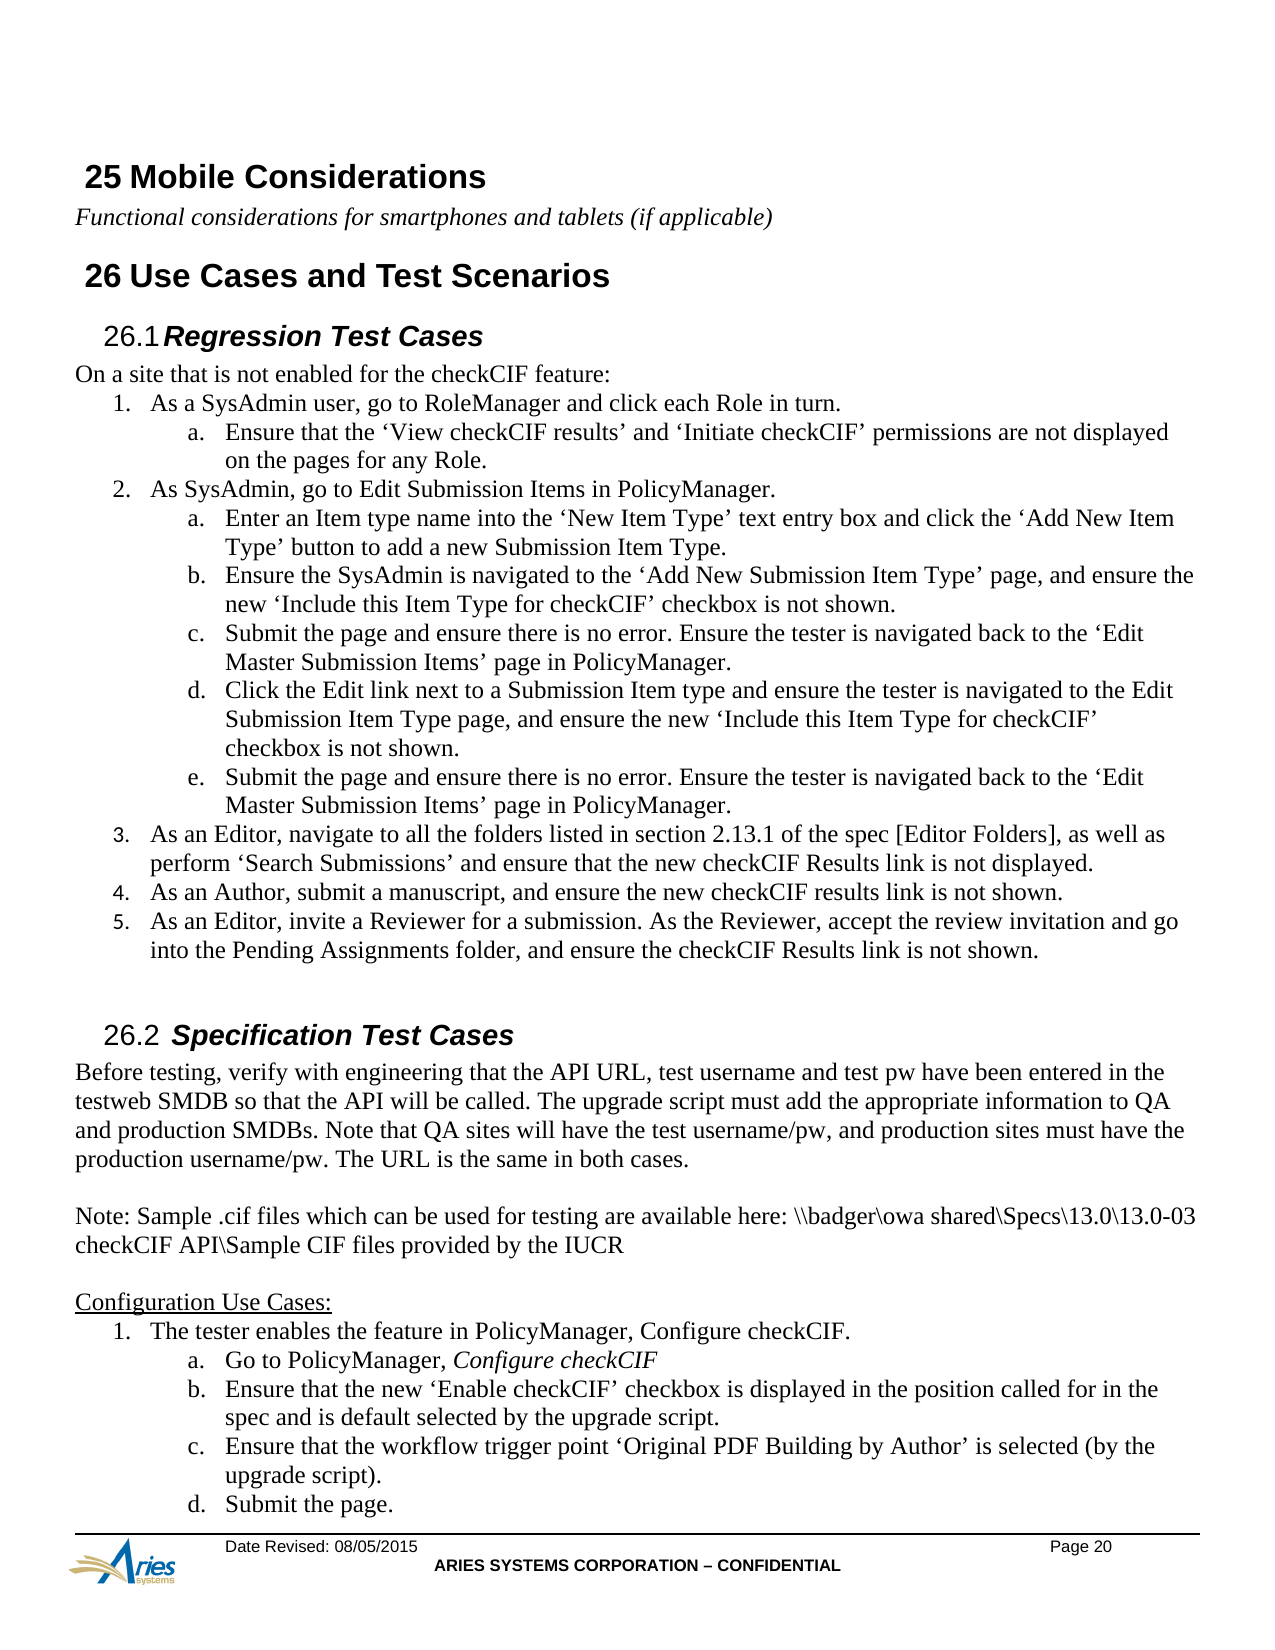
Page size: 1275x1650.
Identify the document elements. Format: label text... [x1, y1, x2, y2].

list Ensure that the ‘View checkCIF results’ and ‘Initiate checkCIF’ permissions are not displayed on the pages for any Role. [187, 417, 1200, 474]
list As SysAdmin, go to Edit Submission Items in PolicyManager. [112, 474, 1200, 503]
list As an Editor, navigate to all the folders listed in section 2.13.1 of the spec [Editor Folders], as well as perform ‘Search Submissions’ and ensure that the new checkCIF Results link is not displayed. [112, 819, 1200, 877]
subtitle Specification Test Cases [103, 1018, 1200, 1051]
picture [68, 1538, 175, 1585]
list As an Author, submit a manuscript, and ensure the new checkCIF results link is not shown. [112, 877, 1200, 906]
text On a site that is not enabled for the checkCIF feature: [75, 359, 1200, 388]
subtitle Use Cases and Test Scenarios [84, 256, 1200, 294]
subtitle Regression Test Cases [103, 319, 1200, 353]
list Click the Edit link next to a Submission Item type and ensure the tester is navigated to the Edit Submission Item Type page, and ensure the new ‘Include this Item Type for checkCIF’ checkbox is not shown. [187, 675, 1200, 762]
list Submit the page. [187, 1489, 1200, 1517]
list Go to PolicyManager, Configure checkCIF [187, 1345, 1200, 1374]
list The tester enables the feature in PolicyManager, Configure checkCIF. [112, 1316, 1200, 1345]
list Ensure the SysAdmin is navigated to the ‘Add New Submission Item Type’ page, and ensure the new ‘Include this Item Type for checkCIF’ checkbox is not shown. [187, 560, 1200, 618]
list As a SysAdmin user, go to RoleManager and click each Role in turn. [112, 388, 1200, 417]
list Enter an Item type name into the ‘New Item Type’ text entry box and click the ‘Add New Item Type’ button to add a new Submission Item Type. [187, 503, 1200, 560]
list Submit the page and ensure there is no error. Ensure the tester is navigated back to the ‘Edit Master Submission Items’ page in PolicyManager. [187, 618, 1200, 675]
text Functional considerations for smartphones and tablets (if applicable) [75, 202, 1200, 231]
list Submit the page and ensure there is no error. Ensure the tester is navigated back to the ‘Edit Master Submission Items’ page in PolicyManager. [187, 762, 1200, 819]
text Configuration Use Cases: [75, 1287, 1200, 1316]
text Before testing, verify with engineering that the API URL, test username and test pw have been entered in the testweb SMDB so that the API will be called. The upgrade script must add the appropriate information to QA and production SMDBs. Note that QA sites will have the test username/pw, and production sites must have the production username/pw. The URL is the same in both cases. [75, 1057, 1200, 1172]
list Ensure that the new ‘Enable checkCIF’ checkbox is displayed in the position called for in the spec and is default selected by the upgrade script. [187, 1374, 1200, 1431]
subtitle Mobile Considerations [84, 157, 1200, 196]
text Note: Sample .cif files which can be used for testing are available here: \\badger\owa shared\Specs\13.0\13.0-03 checkCIF API\Sample CIF files provided by the IUCR [75, 1201, 1200, 1259]
list As an Editor, invite a Reviewer for a submission. As the Reviewer, accept the review invitation and go into the Pending Assignments folder, and ensure the checkCIF Results link is not shown. [112, 906, 1200, 964]
list Ensure that the workflow trigger point ‘Original PDF Building by Author’ is selected (by the upgrade script). [187, 1431, 1200, 1489]
